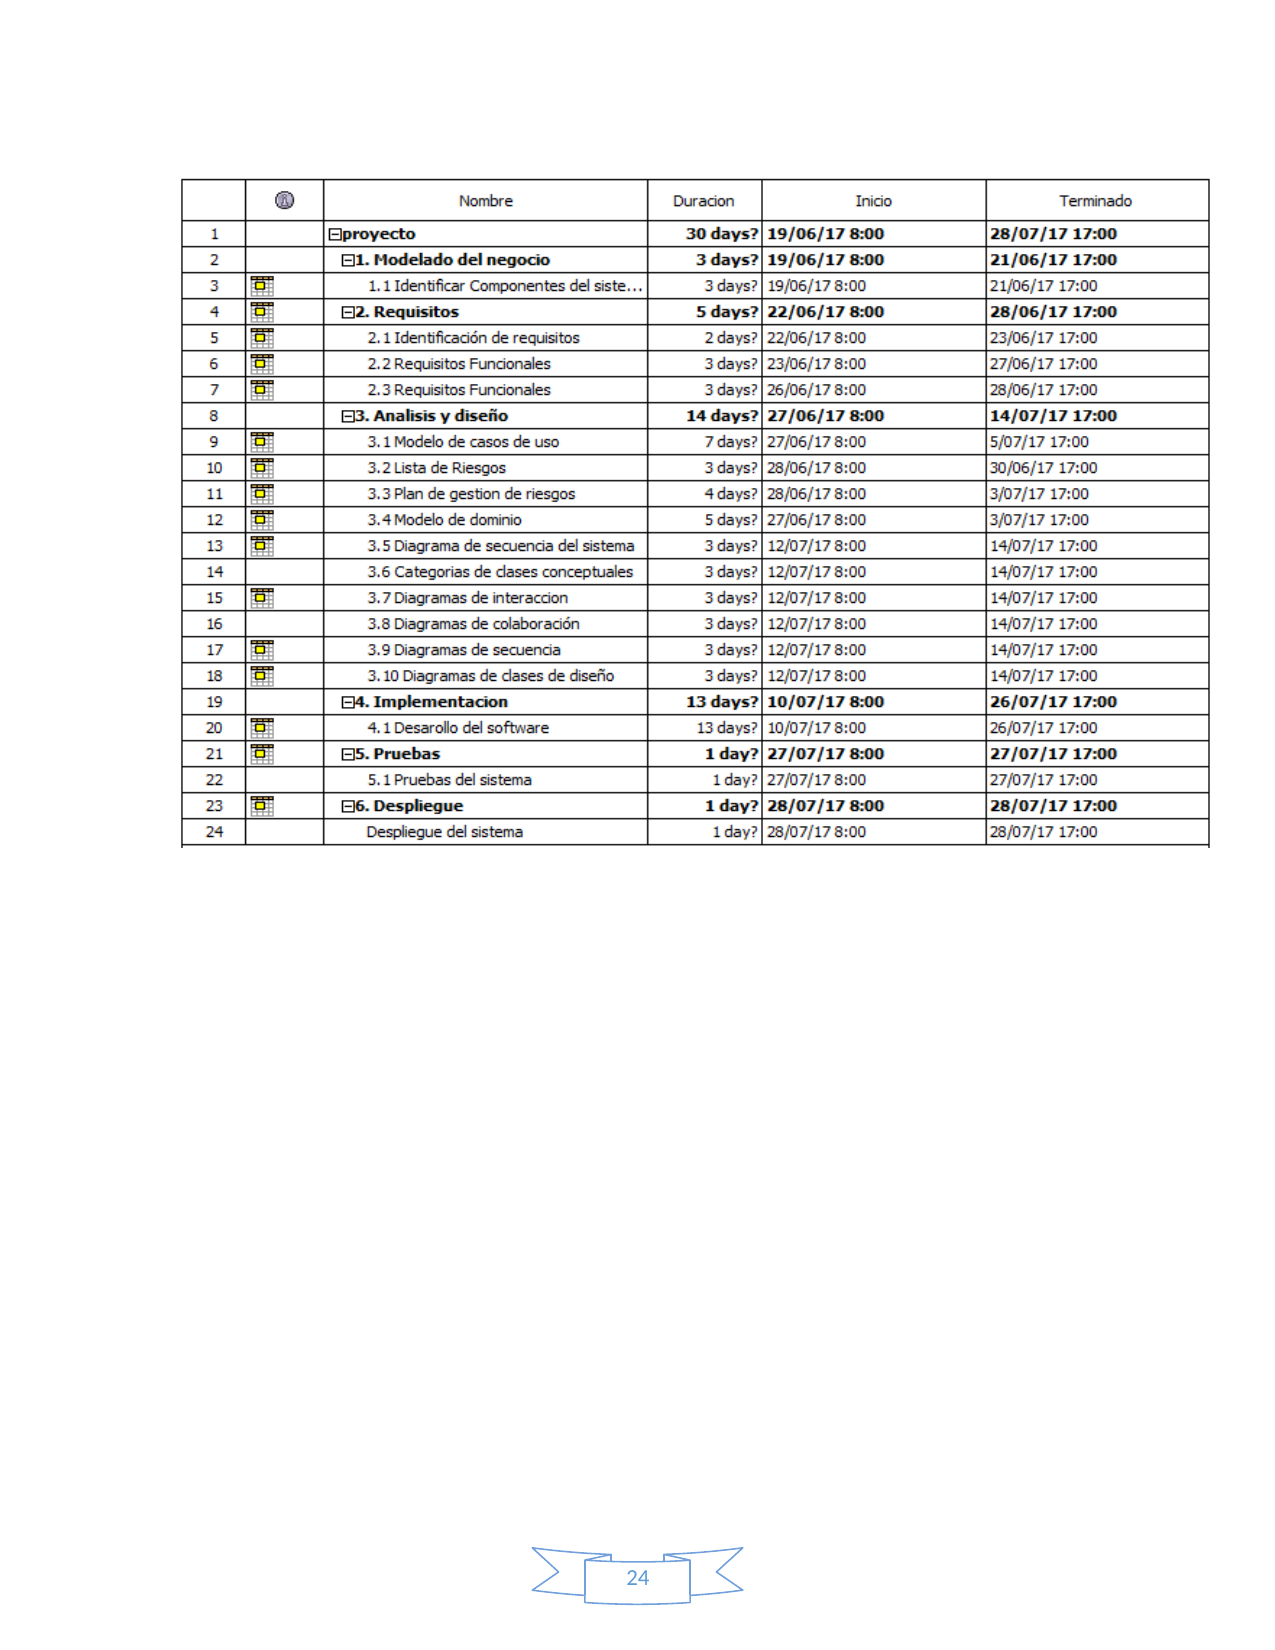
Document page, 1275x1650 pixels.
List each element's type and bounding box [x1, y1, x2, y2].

picture [177, 175, 1210, 848]
